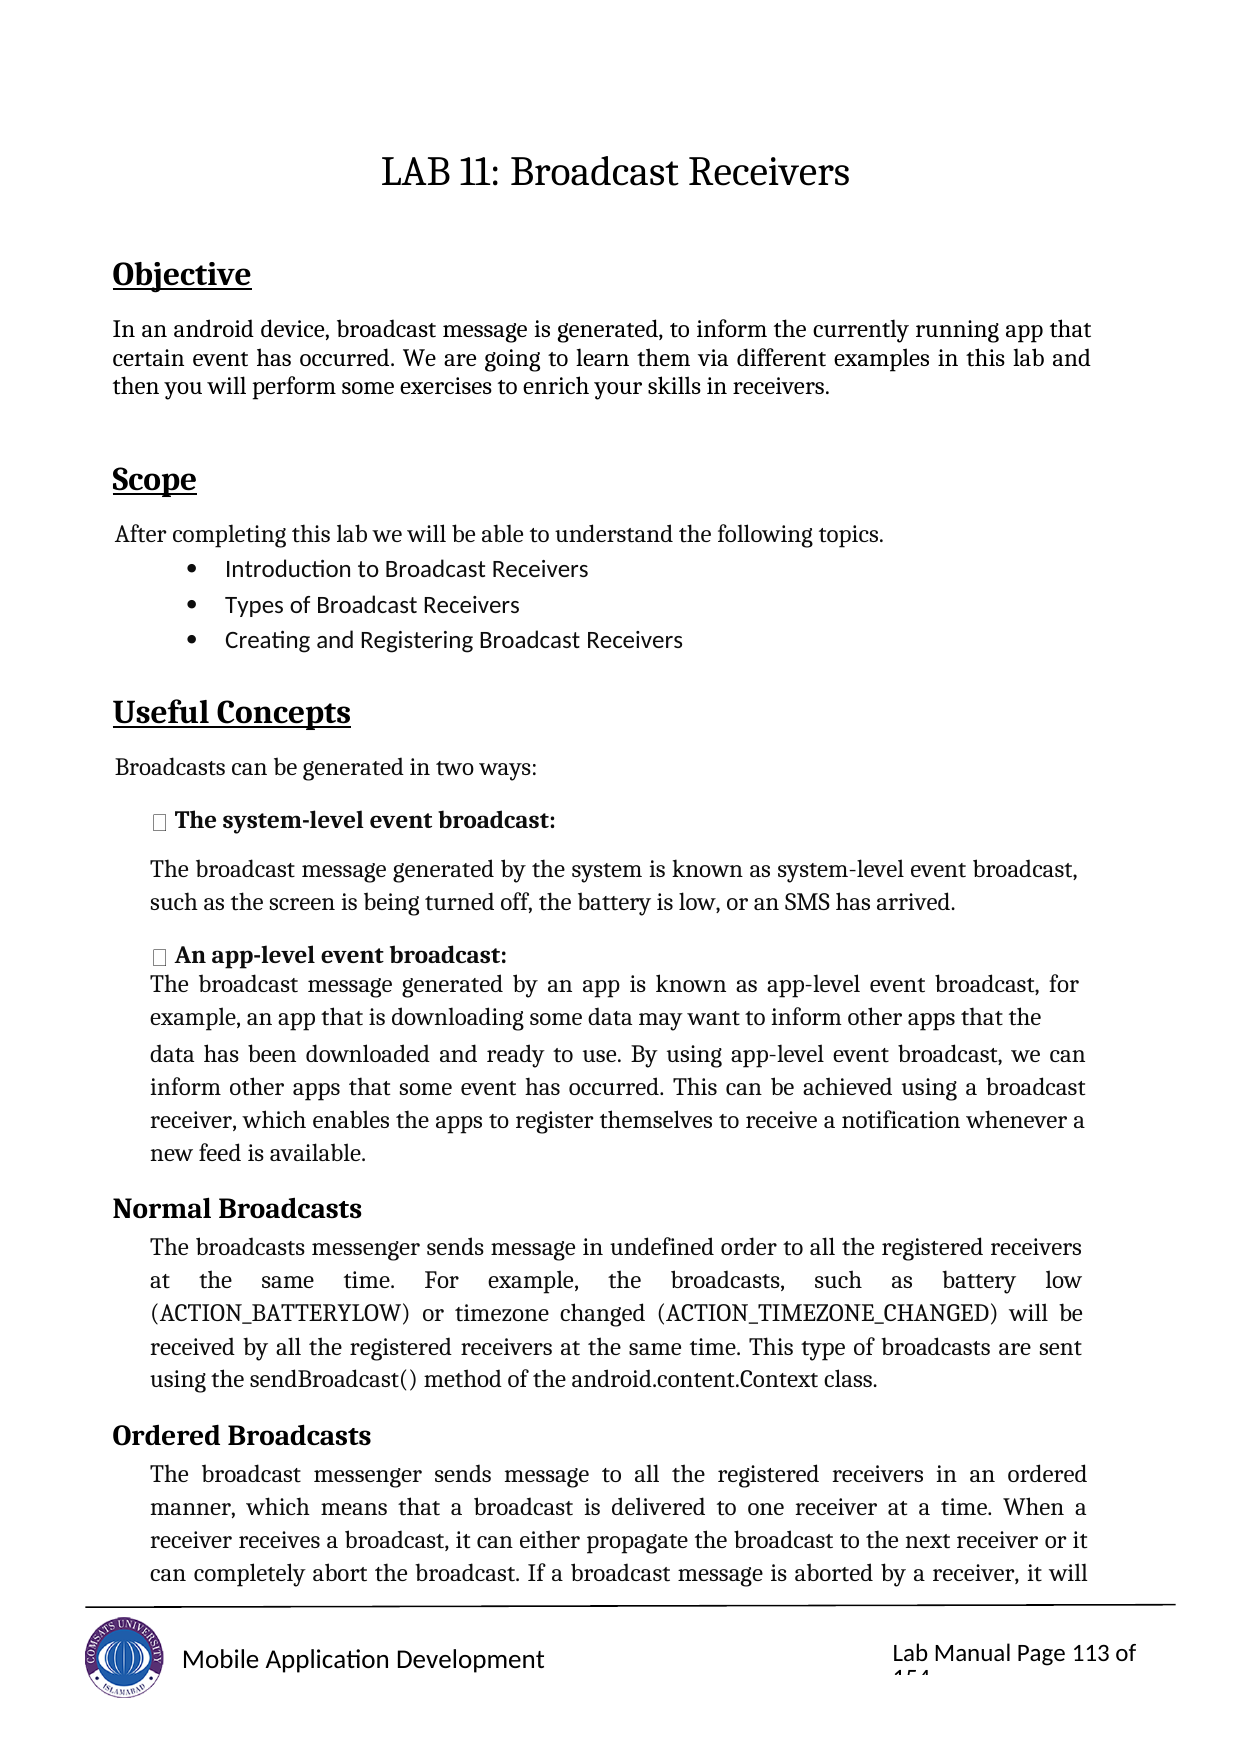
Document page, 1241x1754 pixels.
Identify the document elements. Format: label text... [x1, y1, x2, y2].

subtitle Useful Concepts [112, 694, 1182, 732]
list Creating and Registering Broadcast Receivers [187, 624, 1182, 654]
text An app-level event broadcast: [174, 941, 1182, 969]
picture [150, 807, 188, 836]
subtitle Objective [112, 256, 1182, 294]
picture [150, 942, 174, 969]
text The system-level event broadcast: [174, 806, 1182, 834]
text In an android device, broadcast message is generated, to inform the currently running app that certain event has occurred. We are going to learn them via different examples in this lab and then you will perform some exercises to enrich your skills in receivers. [112, 315, 1093, 401]
subtitle Scope [112, 461, 1182, 499]
text The broadcast message generated by the system is known as system-level event broadcast, such as the screen is being turned off, the battery is low, or an SMS has arrived. [150, 855, 1078, 917]
text Broadcasts can be generated in two ways: [114, 753, 1093, 781]
text The broadcast message generated by an app is known as app-level event broadcast, for example, an app that is downloading some data may want to inform other apps that the [150, 969, 1080, 1031]
picture [85, 1617, 165, 1698]
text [150, 1460, 1089, 1588]
subtitle Ordered Broadcasts [112, 1419, 1182, 1453]
list Types of Broadcast Receivers [187, 589, 1182, 619]
subtitle Normal Broadcasts [112, 1193, 1182, 1226]
list Introduction to Broadcast Receivers [187, 553, 1182, 584]
subtitle LAB 11: Broadcast Receivers [49, 148, 1182, 196]
text After completing this lab we will be able to understand the following topics. [114, 520, 1093, 549]
text The broadcasts messenger sends message in undefined order to all the registered receivers at the same time. For example, the broadcasts, such as battery low (ACTION_BATTERYLOW) or timezone changed (ACTION_TIMEZONE_CHANGED) will be received by all the registered receivers at the same time. This type of broadcasts are sent using the sendBroadcast() method of the android.content.Context class. [150, 1233, 1083, 1394]
text data has been downloaded and ready to use. By using app-level event broadcast, we can inform other apps that some event has occurred. This can be achieved using a broadcast receiver, which enables the apps to register themselves to receive a notification whenever a new feed is available. [150, 1039, 1087, 1167]
